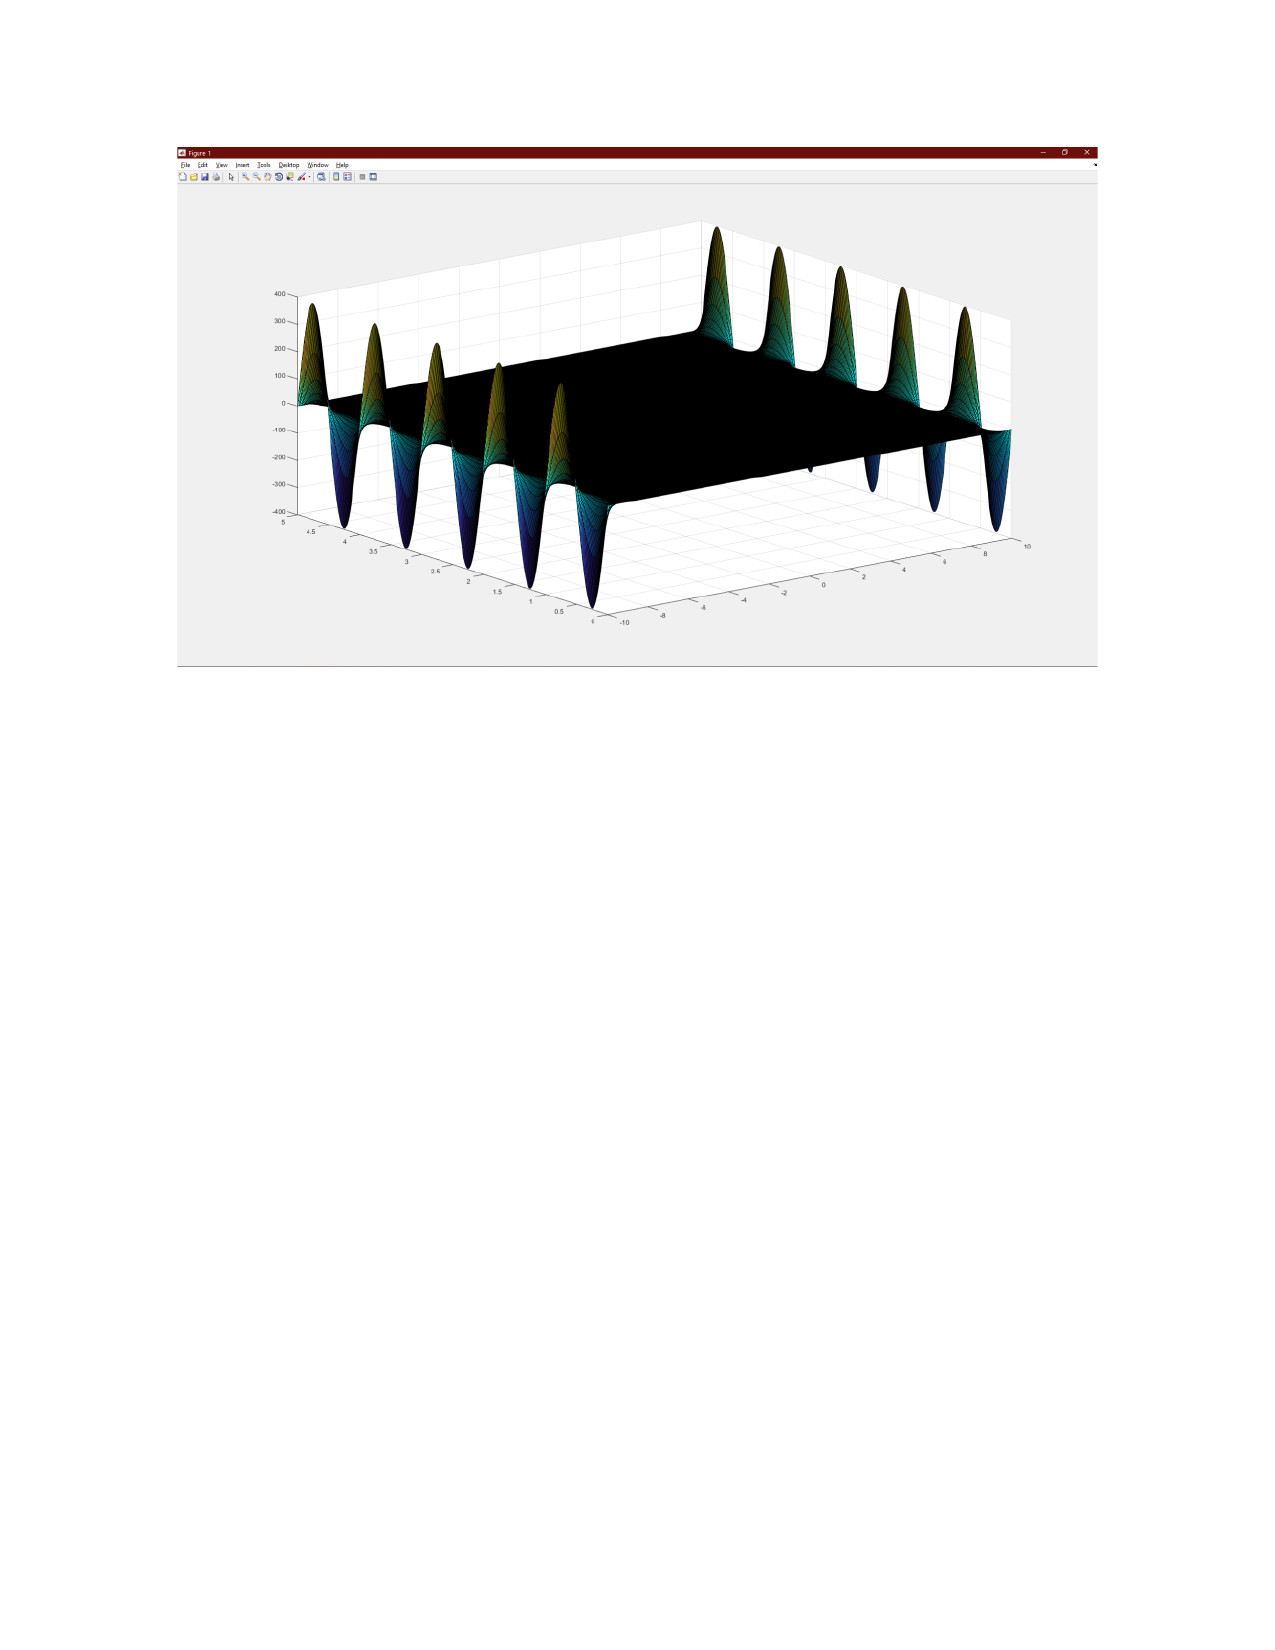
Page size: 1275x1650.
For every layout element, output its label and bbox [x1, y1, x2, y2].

picture [177, 147, 1098, 667]
